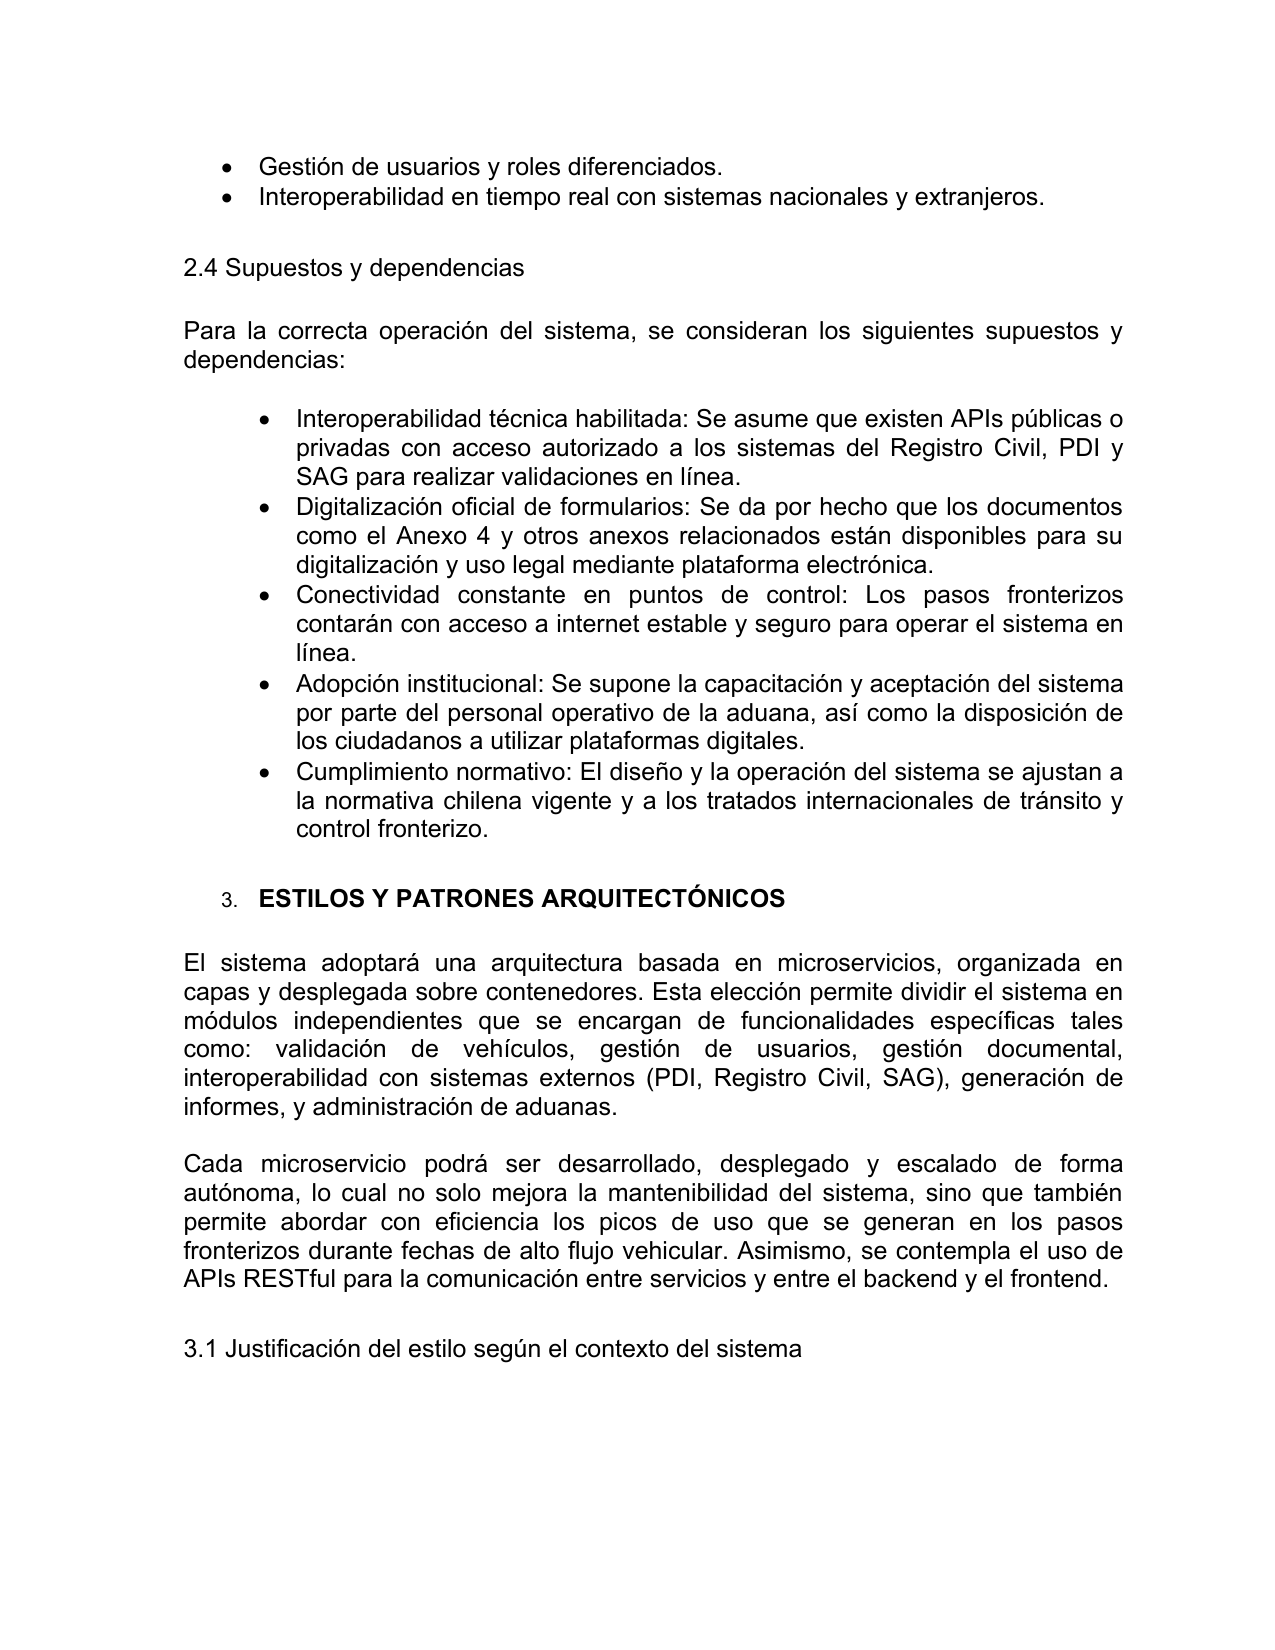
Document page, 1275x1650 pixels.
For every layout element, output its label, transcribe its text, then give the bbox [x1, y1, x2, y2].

list Digitalización oficial de formularios: Se da por hecho que los documentos como el Anexo 4 y otros anexos relacionados están disponibles para su digitalización y uso legal mediante plataforma electrónica. [258, 491, 1125, 579]
list Interoperabilidad técnica habilitada: Se asume que existen APIs públicas o privadas con acceso autorizado a los sistemas del Registro Civil, PDI y SAG para realizar validaciones en línea. [258, 402, 1125, 491]
list Interoperabilidad en tiempo real con sistemas nacionales y extranjeros. [221, 181, 1125, 211]
subtitle 2.4 Supuestos y dependencias [183, 252, 1125, 281]
text El sistema adoptará una arquitectura basada en microservicios, organizada en capas y desplegada sobre contenedores. Esta elección permite dividir el sistema en módulos independientes que se encargan de funcionalidades específicas tales como: validación de vehículos, gestión de usuarios, gestión documental, interoperabilidad con sistemas externos (PDI, Registro Civil, SAG), generación de informes, y administración de aduanas. [183, 948, 1125, 1121]
list Gestión de usuarios y roles diferenciados. [221, 150, 1125, 181]
text Cada microservicio podrá ser desarrollado, desplegado y escalado de forma autónoma, lo cual no solo mejora la mantenibilidad del sistema, sino que también permite abordar con eficiencia los picos de uso que se generan en los pasos fronterizos durante fechas de alto flujo vehicular. Asimismo, se contempla el uso de APIs RESTful para la comunicación entre servicios y entre el backend y el frontend. [183, 1149, 1125, 1293]
list Adopción institucional: Se supone la capacitación y aceptación del sistema por parte del personal operativo de la aduana, así como la disposición de los ciudadanos a utilizar plataformas digitales. [258, 667, 1125, 755]
subtitle 3.1 Justificación del estilo según el contexto del sistema [183, 1334, 1125, 1363]
text Para la correcta operación del sistema, se consideran los siguientes supuestos y dependencias: [183, 316, 1125, 374]
list Cumplimiento normativo: El diseño y la operación del sistema se ajustan a la normativa chilena vigente y a los tratados internacionales de tránsito y control fronterizo. [258, 755, 1125, 843]
list Conectividad constante en puntos de control: Los pasos fronterizos contarán con acceso a internet estable y seguro para operar el sistema en línea. [258, 579, 1125, 667]
subtitle ESTILOS Y PATRONES ARQUITECTÓNICOS [221, 884, 1125, 913]
